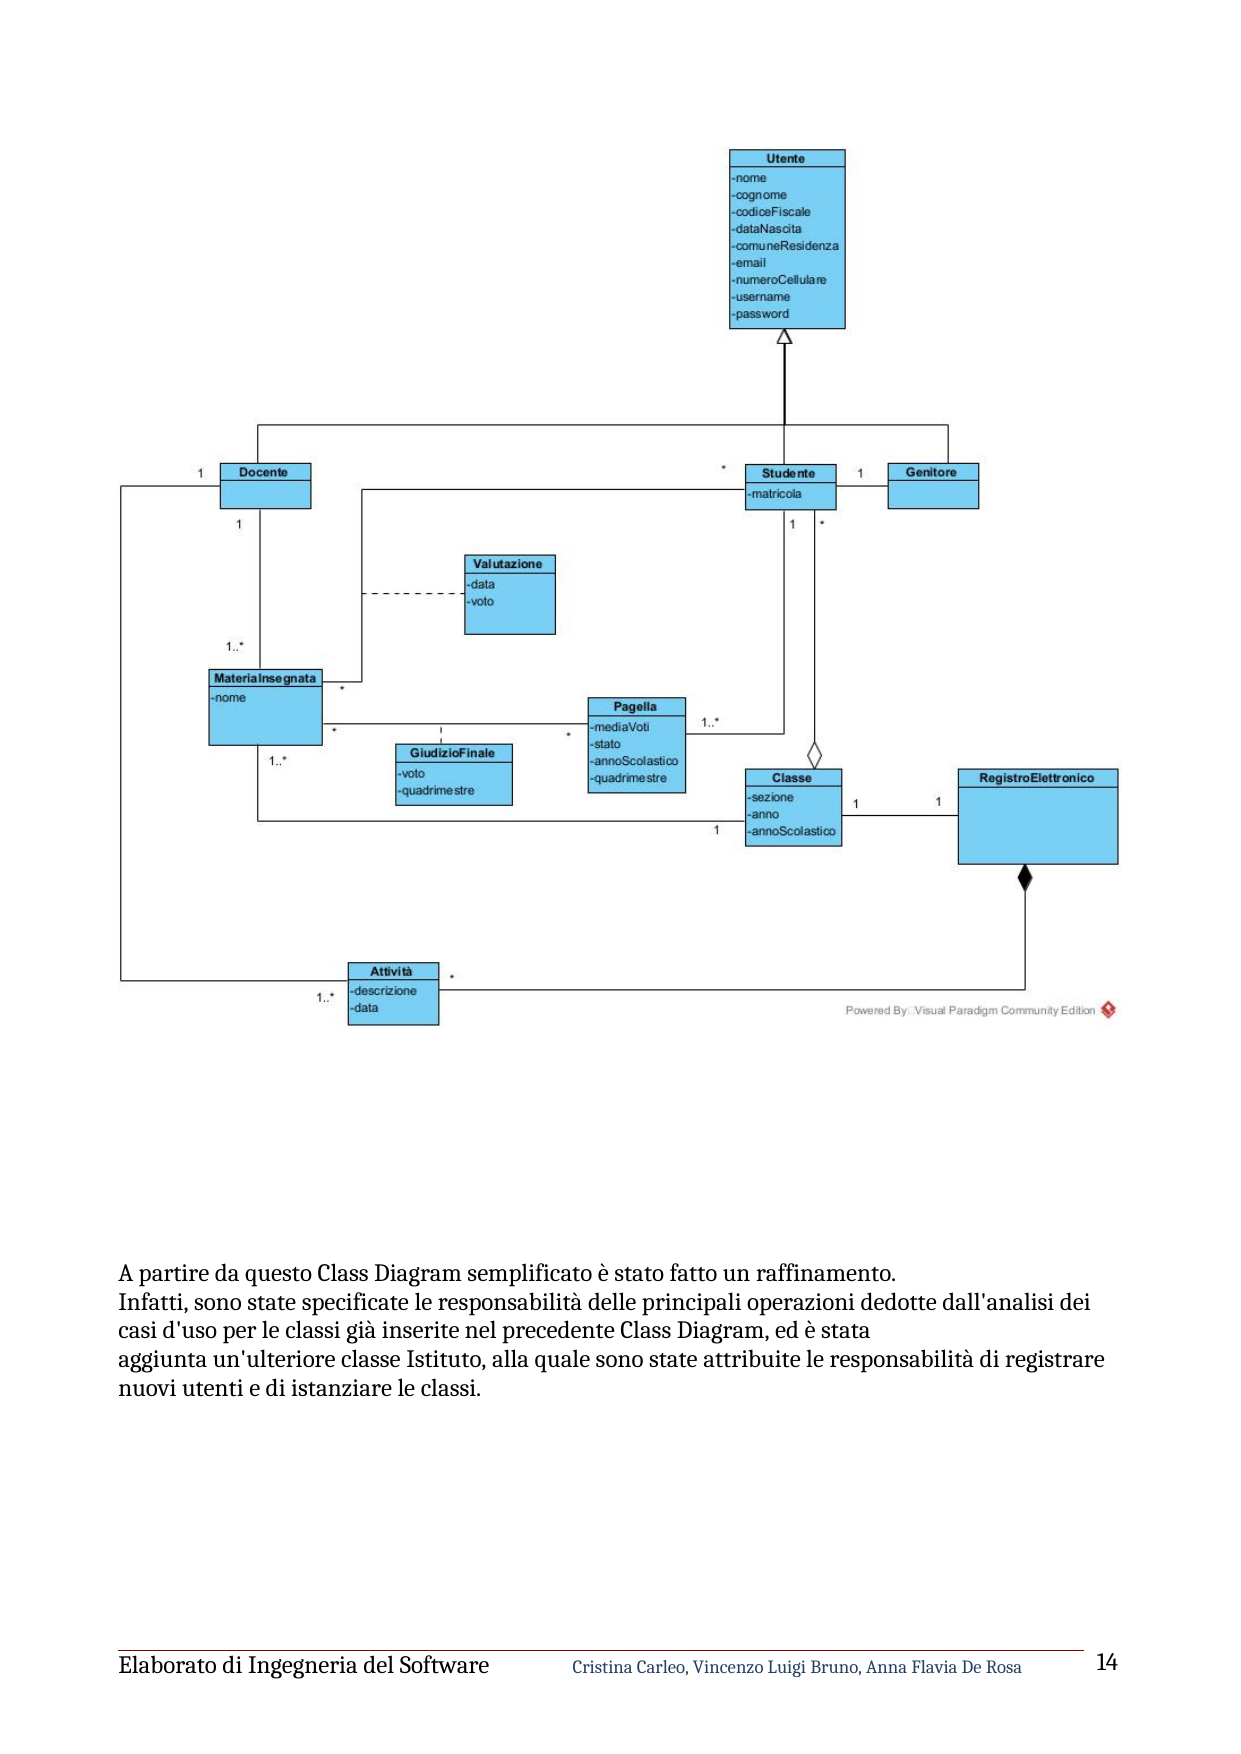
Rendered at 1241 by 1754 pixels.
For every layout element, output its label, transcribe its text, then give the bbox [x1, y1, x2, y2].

text A partire da questo Class Diagram semplificato è stato fatto un raffinamento. [118, 1259, 1122, 1287]
text aggiunta un'ulteriore classe Istituto, alla quale sono state attribuite le responsabilità di registrare nuovi utenti e di istanziare le classi. [118, 1345, 1122, 1402]
picture [118, 147, 1122, 1029]
text Infatti, sono state specificate le responsabilità delle principali operazioni dedotte dall'analisi dei casi d'uso per le classi già inserite nel precedente Class Diagram, ed è stata [118, 1287, 1122, 1345]
